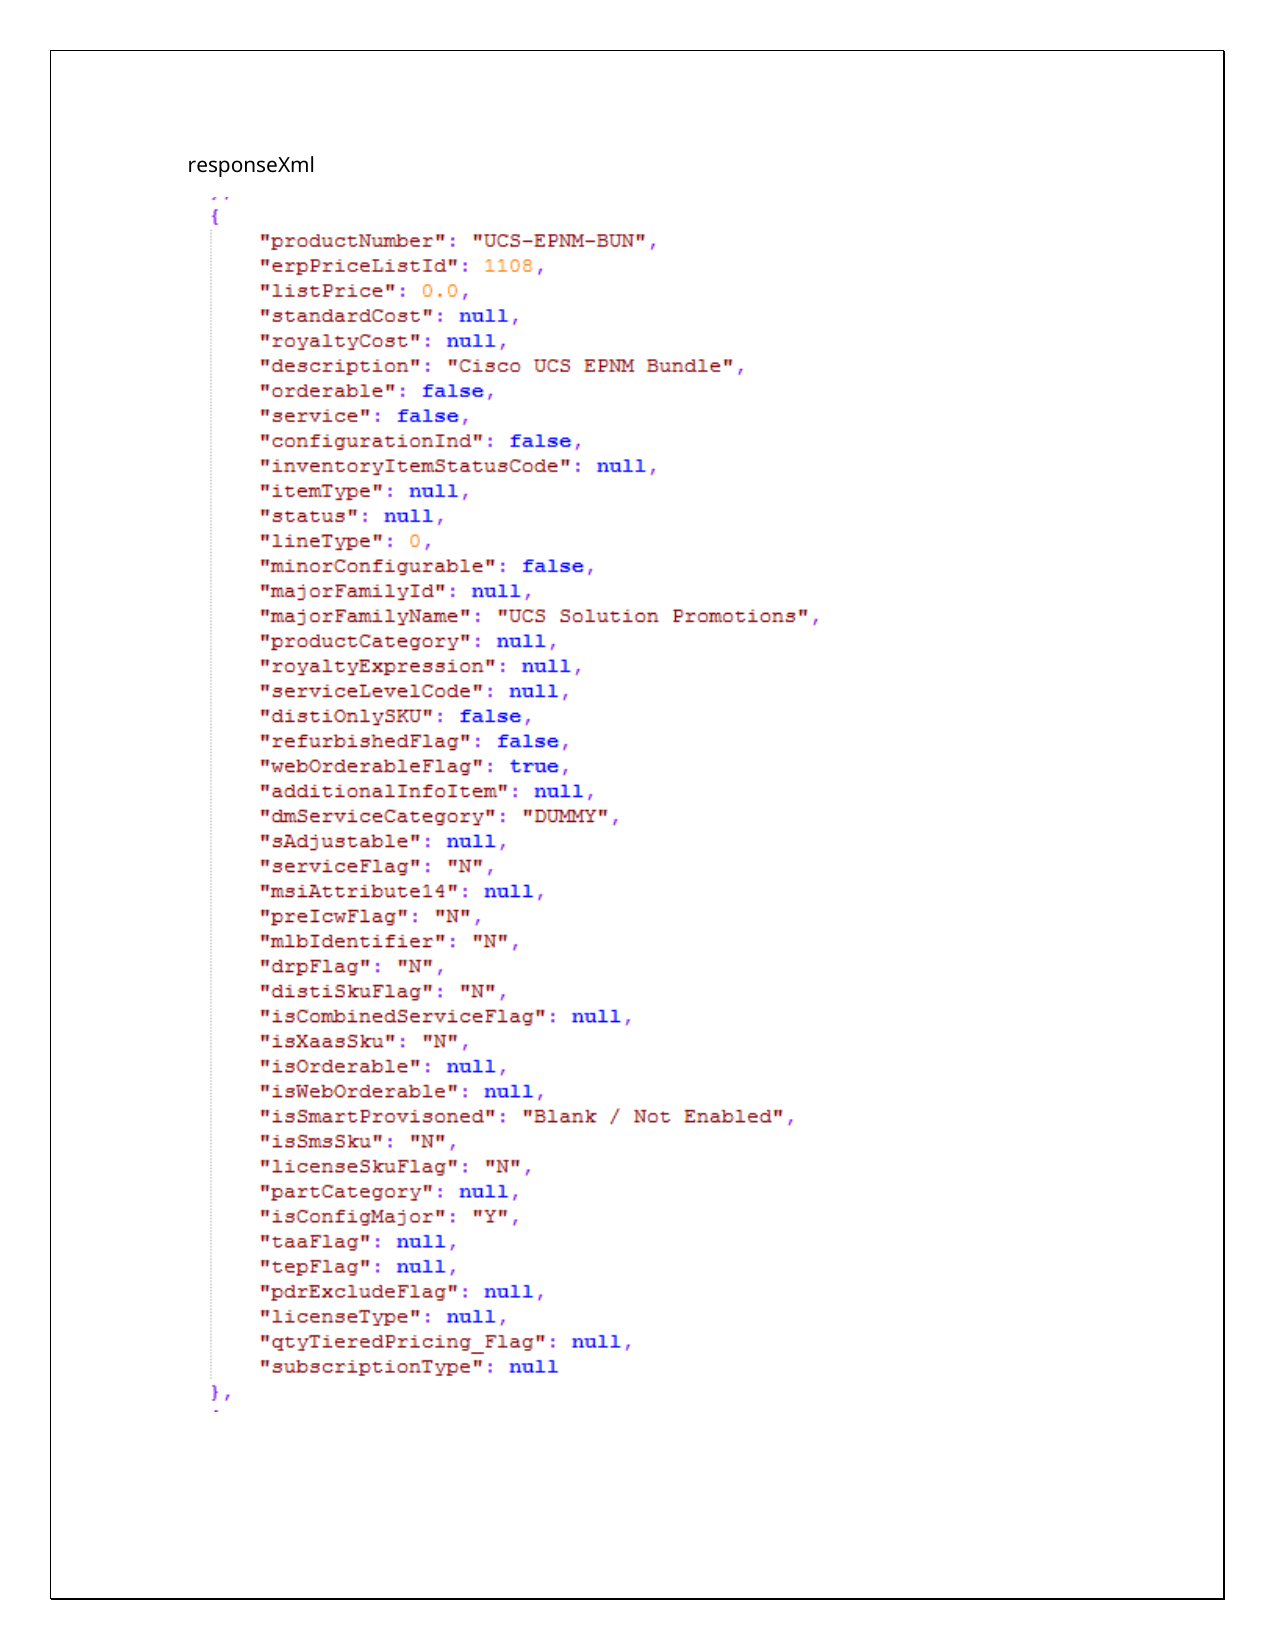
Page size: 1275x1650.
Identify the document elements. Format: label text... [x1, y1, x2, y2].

text responseXml [187, 150, 1124, 178]
picture [187, 197, 894, 1412]
